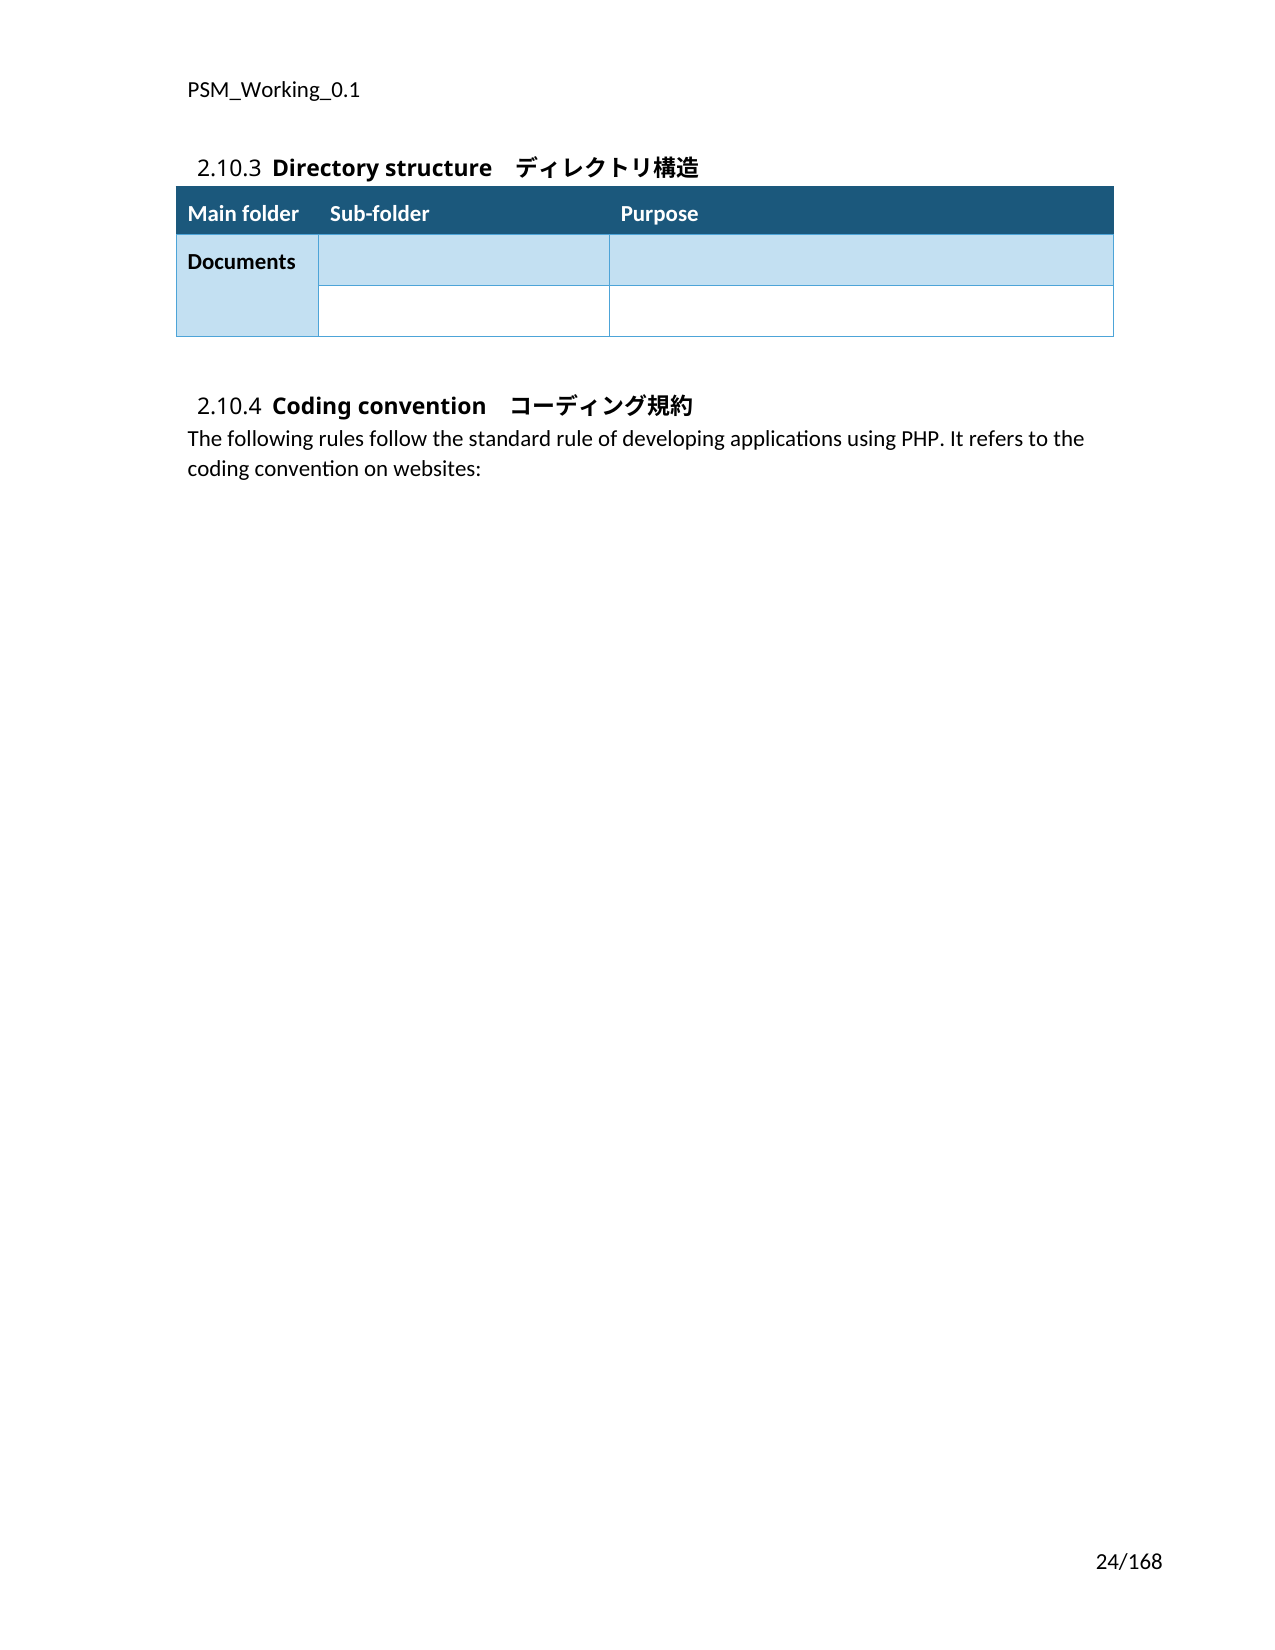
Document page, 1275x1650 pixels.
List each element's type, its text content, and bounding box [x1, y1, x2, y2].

table_cell [610, 235, 1113, 285]
subtitle Coding convention コーディング規約 [197, 388, 1125, 421]
table_header Sub-folder [319, 187, 609, 234]
table_cell [319, 235, 609, 285]
table_cell [610, 286, 1113, 336]
subtitle Directory structure ディレクトリ構造 [197, 150, 1125, 183]
table_cell Documents [177, 235, 318, 336]
text The following rules follow the standard rule of developing applications using PHP. It refers to the coding convention on websites: [187, 424, 1125, 482]
table_header Purpose [610, 187, 1113, 234]
table_cell [319, 286, 609, 336]
table_header Main folder [177, 187, 318, 234]
